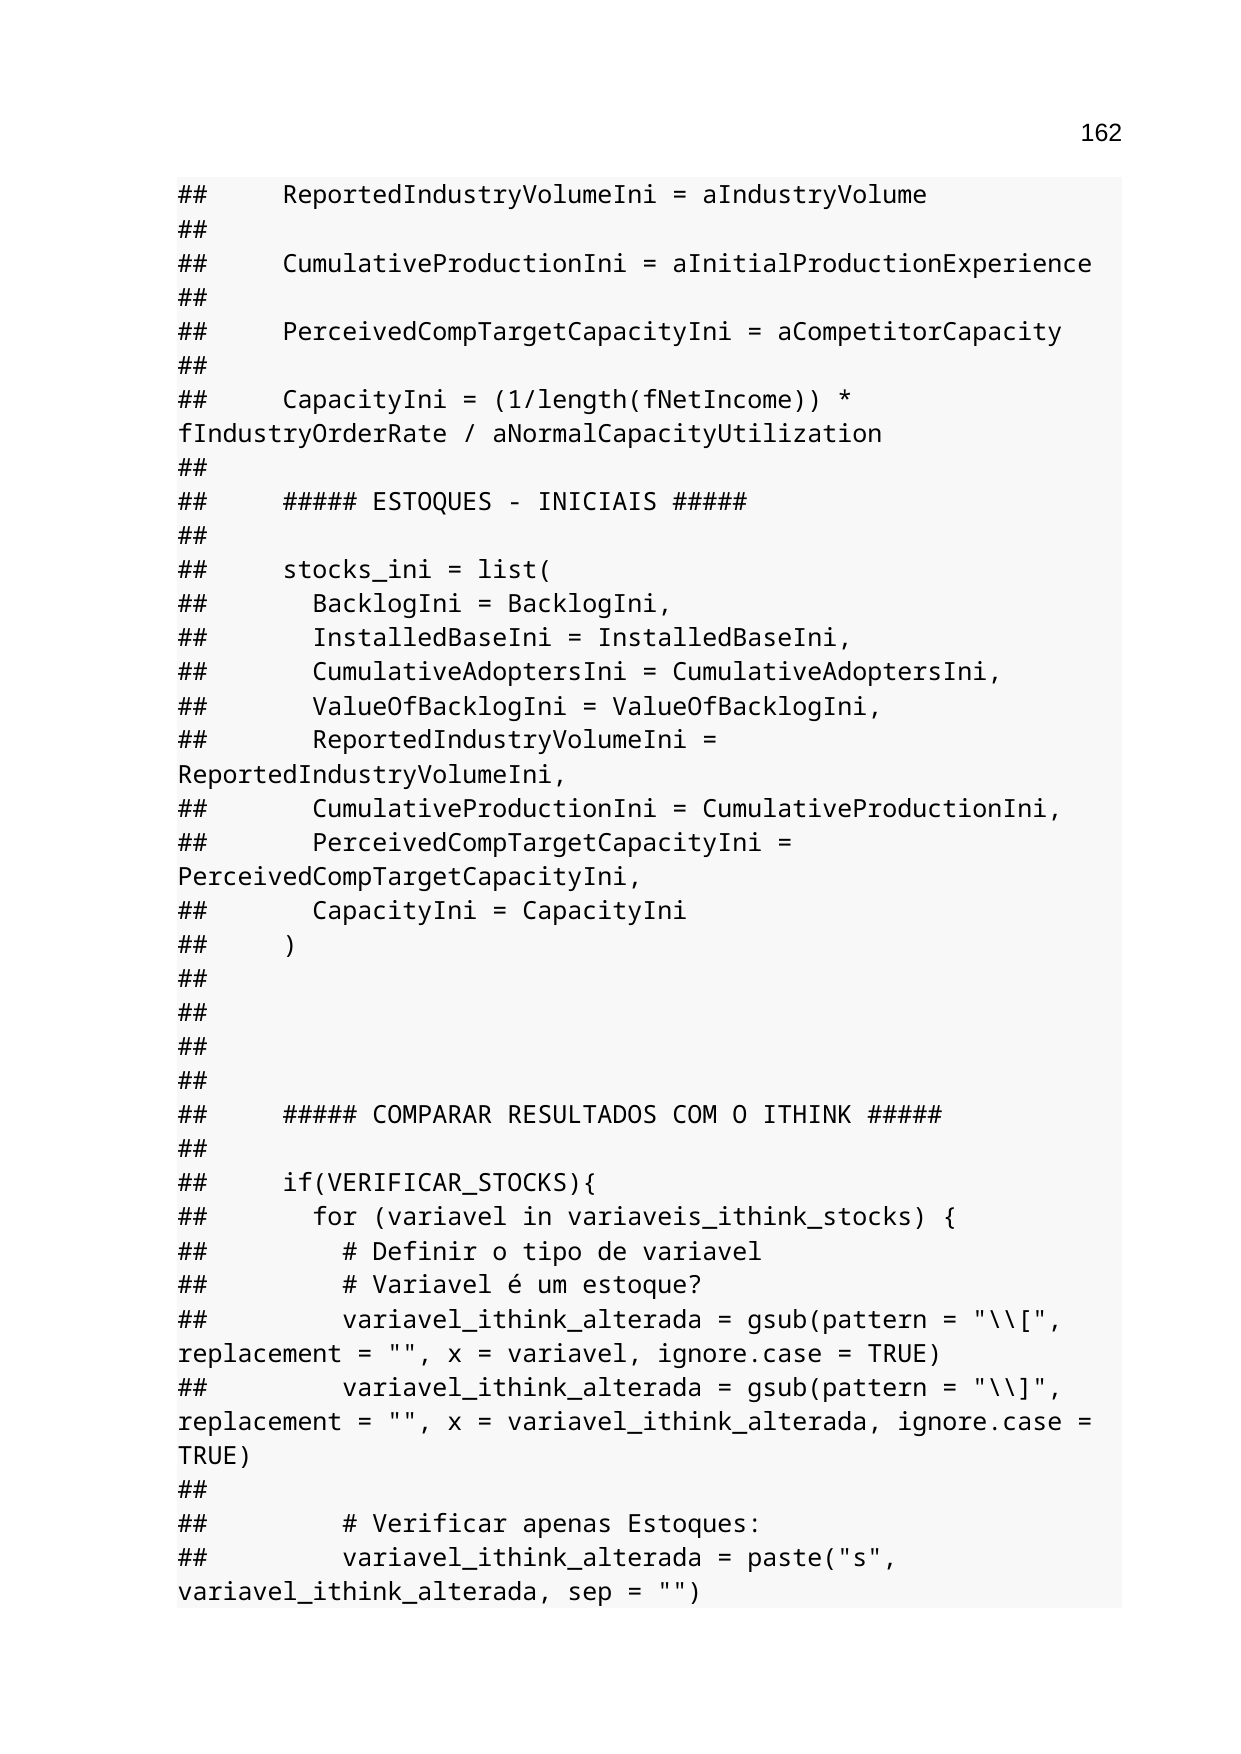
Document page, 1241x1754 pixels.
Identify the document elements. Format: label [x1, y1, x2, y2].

text [177, 177, 1122, 1608]
